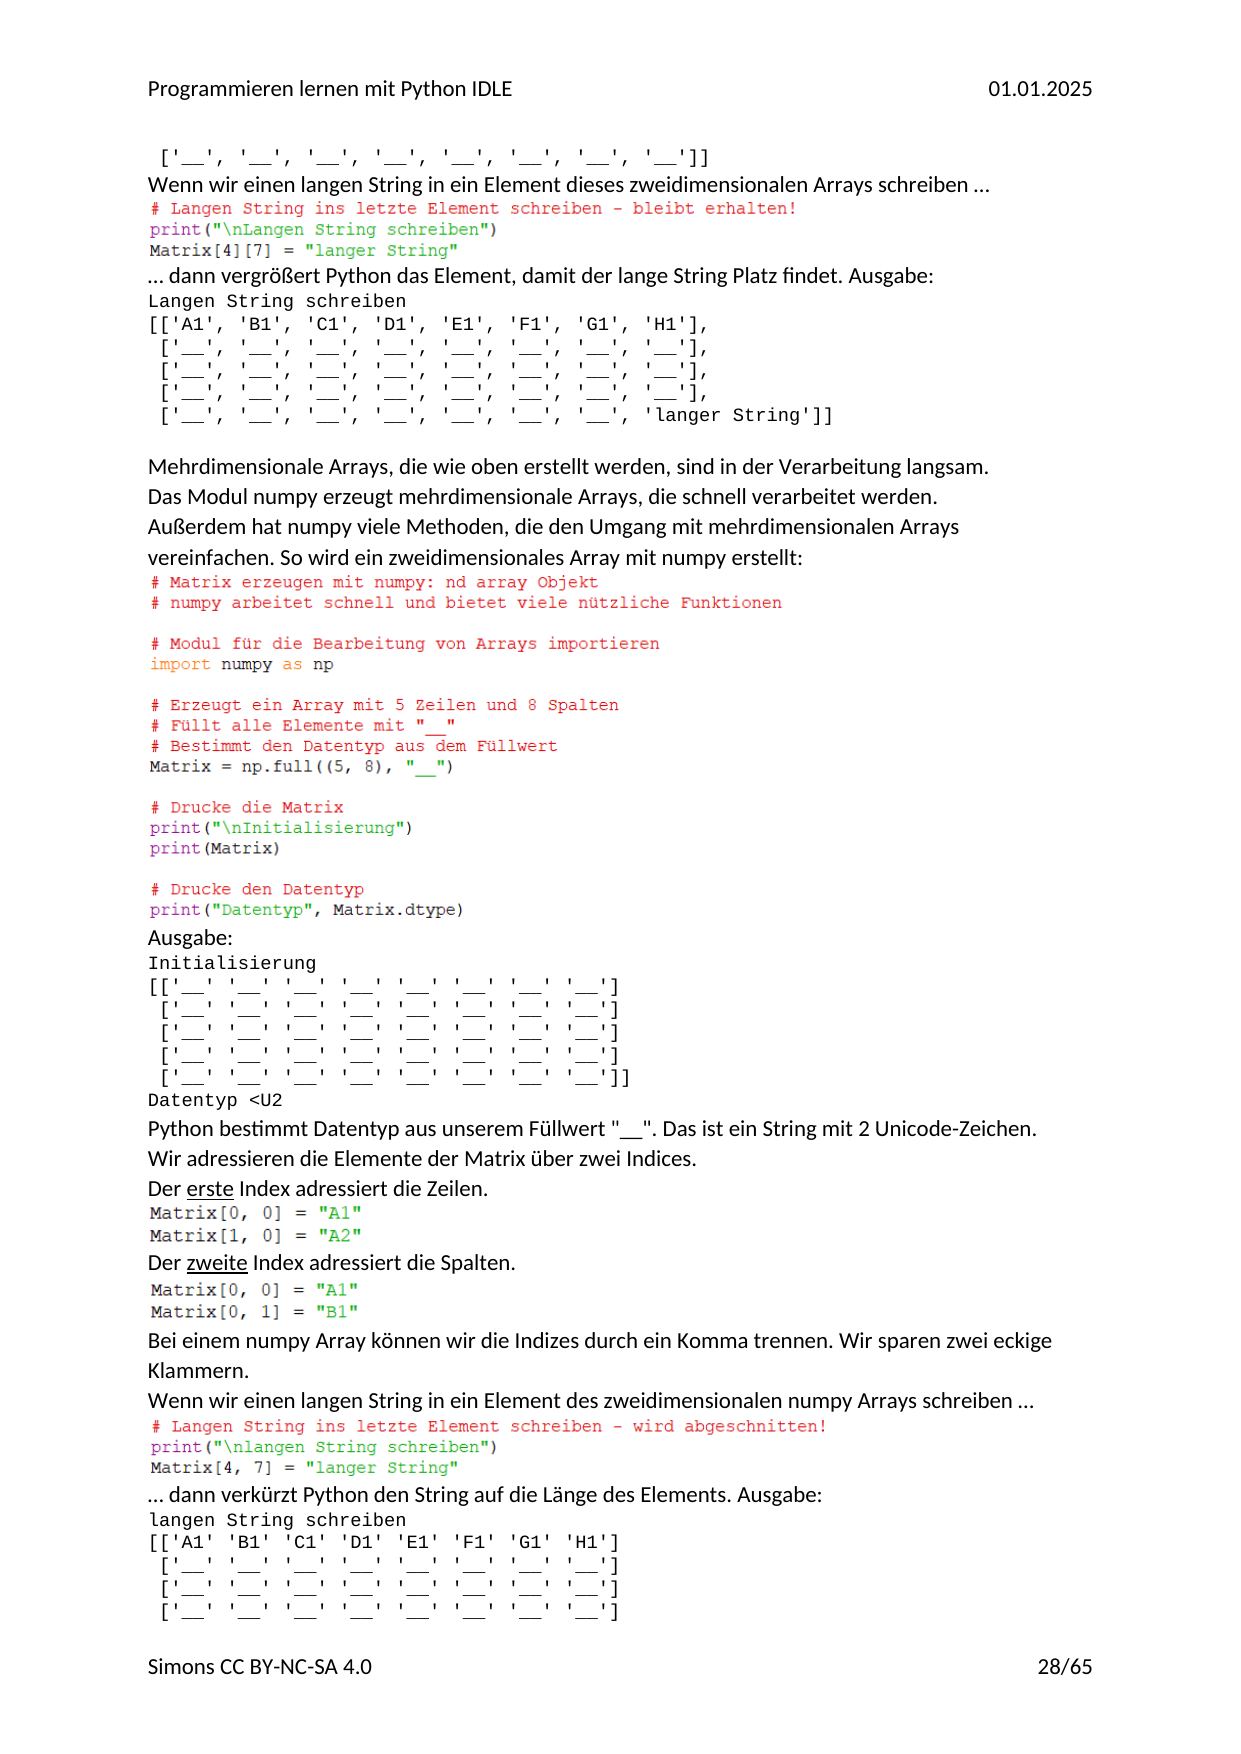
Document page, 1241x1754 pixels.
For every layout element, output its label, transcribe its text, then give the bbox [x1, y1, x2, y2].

text [['__' '__' '__' '__' '__' '__' '__' '__'] [148, 977, 1092, 998]
text ['__', '__', '__', '__', '__', '__', '__', '__']] [148, 148, 1092, 169]
text Der zweite Index adressiert die Spalten. [148, 1248, 1092, 1276]
text … dann verkürzt Python den String auf die Länge des Elements. Ausgabe: [148, 1480, 1092, 1508]
text ['__' '__' '__' '__' '__' '__' '__' '__']] [148, 1068, 1092, 1089]
text langen String schreiben [148, 1510, 1092, 1532]
text Bei einem numpy Array können wir die Indizes durch ein Komma trennen. Wir sparen zwei eckige Klammern. [148, 1326, 1092, 1384]
text ['__' '__' '__' '__' '__' '__' '__' '__'] [148, 1022, 1092, 1044]
text Der erste Index adressiert die Zeilen. [148, 1174, 1092, 1202]
text ['__', '__', '__', '__', '__', '__', '__', 'langer String']] [148, 406, 1092, 427]
picture [147, 200, 841, 260]
text Außerdem hat numpy viele Methoden, die den Umgang mit mehrdimensionalen Arrays vereinfachen. So wird ein zweidimensionales Array mit numpy erstellt: [148, 512, 1092, 571]
picture [147, 572, 819, 922]
text Initialisierung [148, 954, 1092, 975]
text ['__', '__', '__', '__', '__', '__', '__', '__'], [148, 337, 1092, 359]
picture [147, 1278, 372, 1324]
text Mehrdimensionale Arrays, die wie oben erstellt werden, sind in der Verarbeitung langsam. [148, 452, 1092, 480]
text Wenn wir einen langen String in ein Element dieses zweidimensionalen Arrays schreiben … [148, 171, 1092, 199]
text [['A1', 'B1', 'C1', 'D1', 'E1', 'F1', 'G1', 'H1'], [148, 314, 1092, 336]
text Python bestimmt Datentyp aus unserem Füllwert "__". Das ist ein String mit 2 Unicode-Zeichen. [148, 1114, 1092, 1142]
text Wir adressieren die Elemente der Matrix über zwei Indices. [148, 1144, 1092, 1172]
text ['__' '__' '__' '__' '__' '__' '__' '__'] [148, 1579, 1092, 1600]
text [['A1' 'B1' 'C1' 'D1' 'E1' 'F1' 'G1' 'H1'] [148, 1533, 1092, 1554]
text ['__', '__', '__', '__', '__', '__', '__', '__'], [148, 383, 1092, 404]
text Ausgabe: [148, 923, 1092, 951]
text ['__', '__', '__', '__', '__', '__', '__', '__'], [148, 360, 1092, 382]
text Datentyp <U2 [148, 1091, 1092, 1112]
picture [147, 1416, 864, 1478]
text ['__' '__' '__' '__' '__' '__' '__' '__'] [148, 1556, 1092, 1577]
text ['__' '__' '__' '__' '__' '__' '__' '__'] [148, 1602, 1092, 1623]
text … dann vergrößert Python das Element, damit der lange String Platz findet. Ausgabe: [148, 261, 1092, 289]
text ['__' '__' '__' '__' '__' '__' '__' '__'] [148, 999, 1092, 1021]
text Langen String schreiben [148, 292, 1092, 313]
picture [147, 1204, 378, 1246]
text Das Modul numpy erzeugt mehrdimensionale Arrays, die schnell verarbeitet werden. [148, 482, 1092, 510]
text Wenn wir einen langen String in ein Element des zweidimensionalen numpy Arrays schreiben … [148, 1386, 1092, 1414]
text ['__' '__' '__' '__' '__' '__' '__' '__'] [148, 1045, 1092, 1067]
